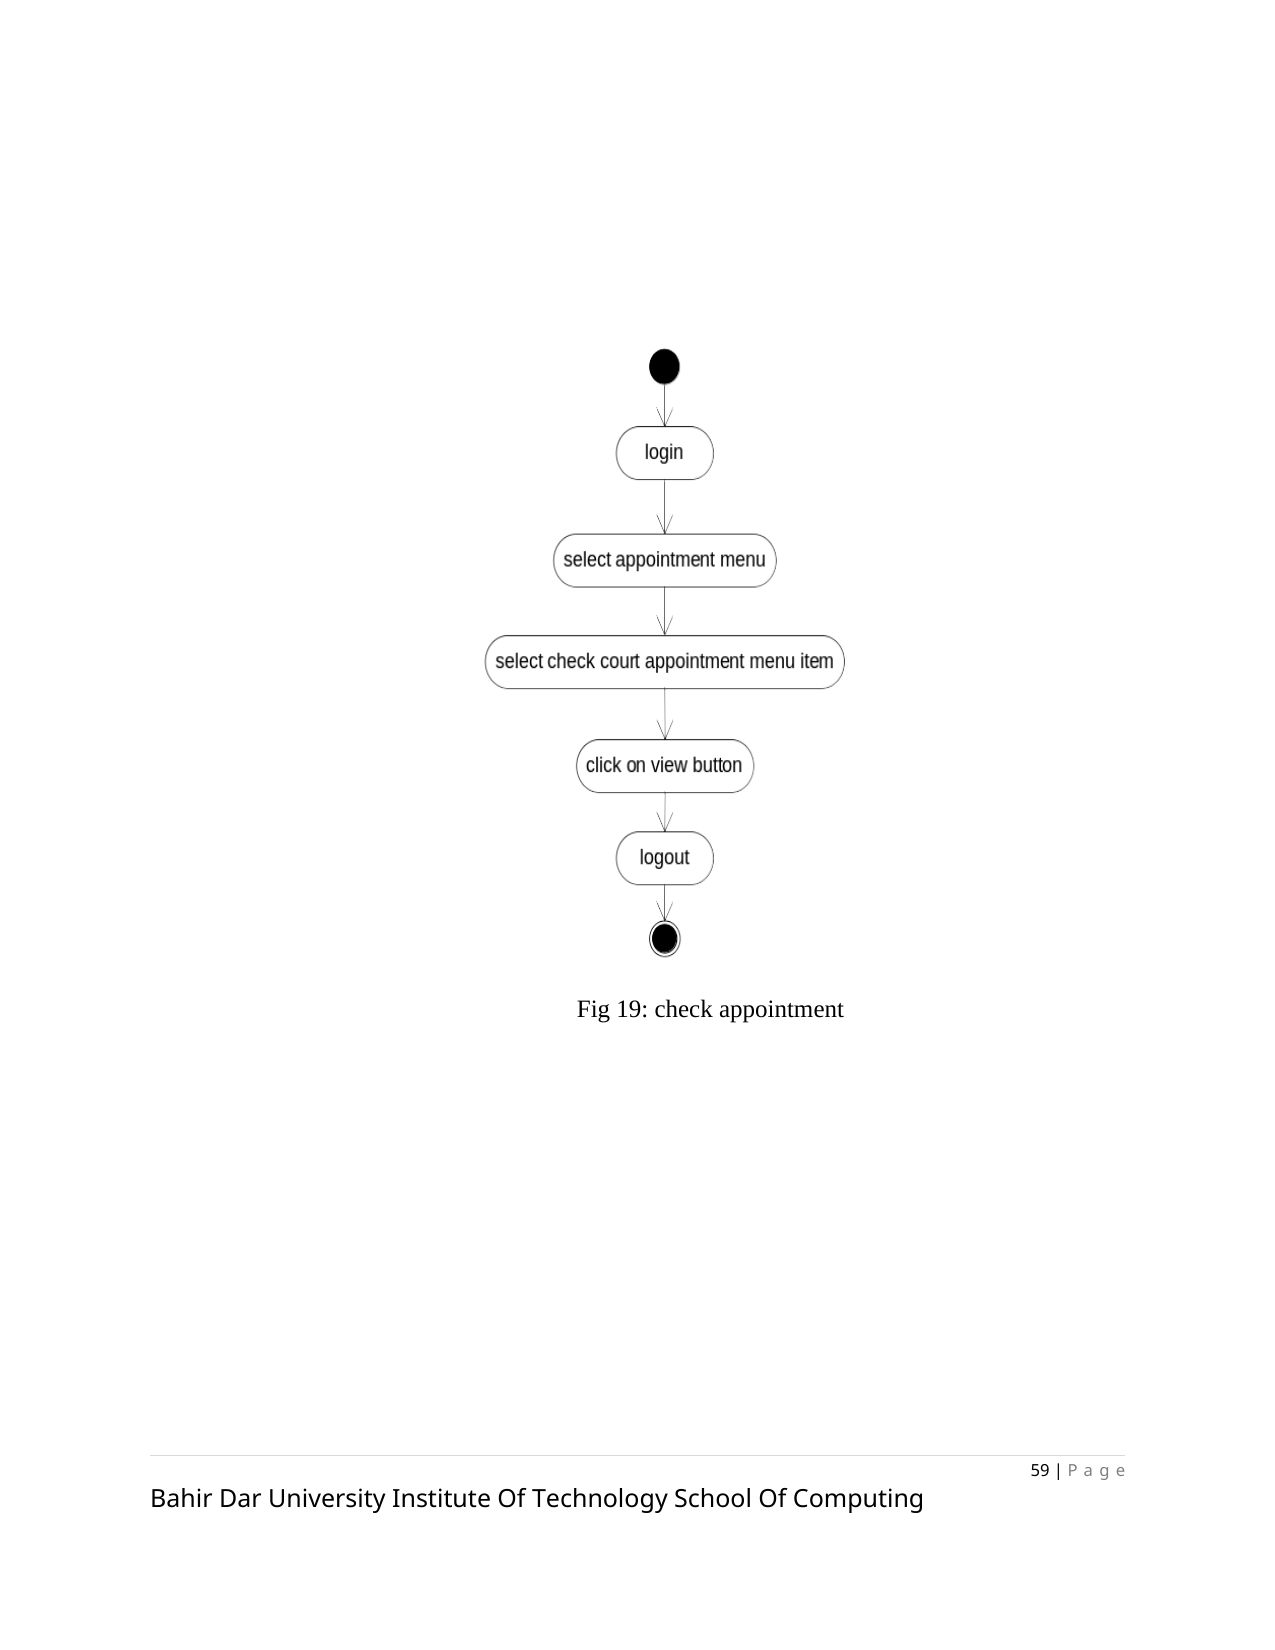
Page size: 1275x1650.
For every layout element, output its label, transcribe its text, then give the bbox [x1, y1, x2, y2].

text Fig 19: check appointment [150, 994, 1125, 1023]
